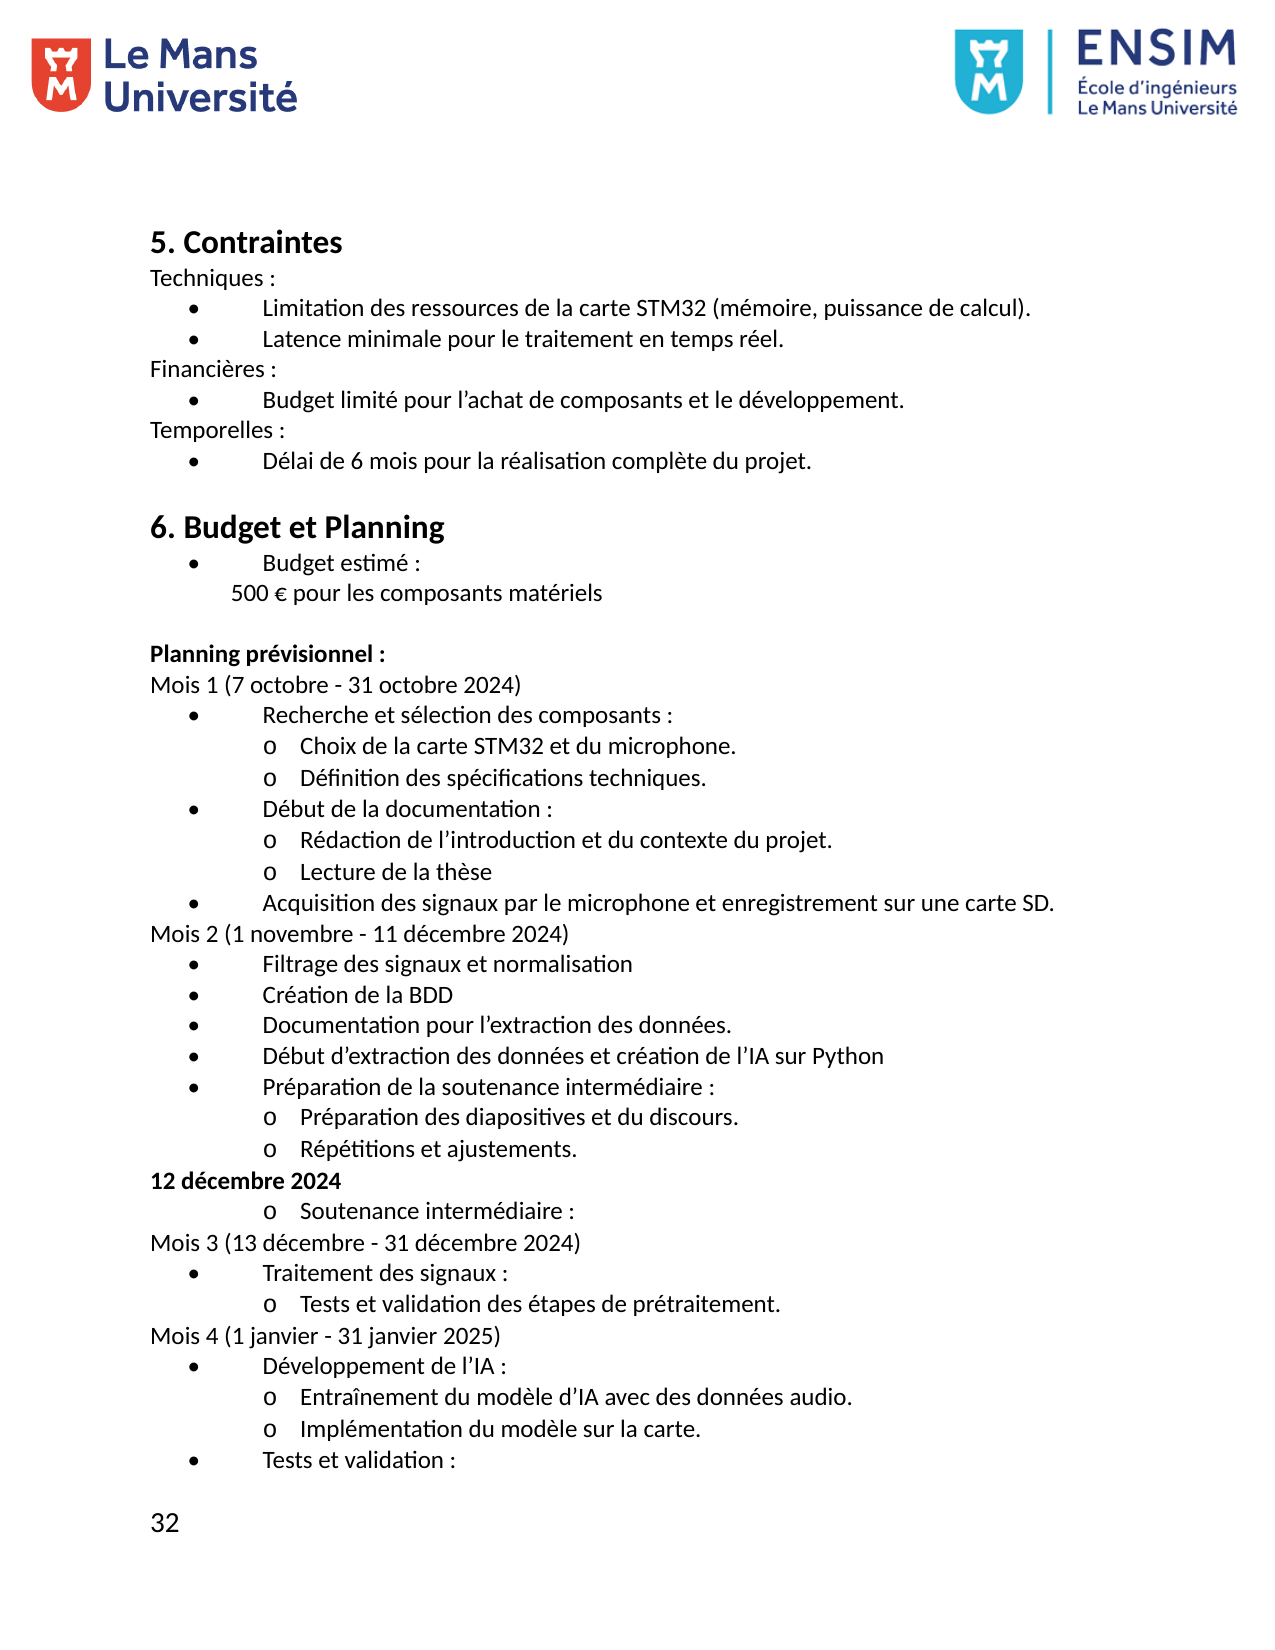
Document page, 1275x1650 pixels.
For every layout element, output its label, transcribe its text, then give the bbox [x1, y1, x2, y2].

text 12 décembre 2024 [150, 1165, 1125, 1195]
list Délai de 6 mois pour la réalisation complète du projet. [187, 445, 1125, 476]
text Planning prévisionnel : [150, 638, 1125, 669]
list Début d’extraction des données et création de l’IA sur Python [187, 1040, 1125, 1071]
text Techniques : [150, 262, 1125, 292]
list Préparation des diapositives et du discours. [262, 1101, 1125, 1133]
picture [11, 16, 317, 133]
text Financières : [150, 353, 1125, 384]
list Choix de la carte STM32 et du microphone. [262, 730, 1125, 762]
list Rédaction de l’introduction et du contexte du projet. [262, 824, 1125, 856]
list Tests et validation des étapes de prétraitement. [262, 1288, 1125, 1320]
list Filtrage des signaux et normalisation [187, 949, 1125, 979]
list Budget limité pour l’achat de composants et le développement. [187, 384, 1125, 414]
list Soutenance intermédiaire : [262, 1195, 1125, 1227]
list Recherche et sélection des composants : [187, 699, 1125, 730]
list Implémentation du modèle sur la carte. [262, 1413, 1125, 1444]
list Acquisition des signaux par le microphone et enregistrement sur une carte SD. [187, 888, 1125, 918]
list Traitement des signaux : [187, 1258, 1125, 1288]
list Début de la documentation : [187, 793, 1125, 824]
text Mois 4 (1 janvier - 31 janvier 2025) [150, 1320, 1125, 1350]
list Latence minimale pour le traitement en temps réel. [187, 323, 1125, 353]
list Répétitions et ajustements. [262, 1133, 1125, 1165]
text 500 € pour les composants matériels [150, 577, 1125, 608]
text Mois 3 (13 décembre - 31 décembre 2024) [150, 1227, 1125, 1258]
list Budget estimé : [187, 547, 1125, 577]
list Définition des spécifications techniques. [262, 762, 1125, 793]
text Temporelles : [150, 414, 1125, 445]
list Limitation des ressources de la carte STM32 (mémoire, puissance de calcul). [187, 292, 1125, 323]
list Tests et validation : [187, 1444, 1125, 1475]
text 6. Budget et Planning [150, 506, 1125, 547]
picture [927, 17, 1259, 130]
list Documentation pour l’extraction des données. [187, 1010, 1125, 1040]
text Mois 2 (1 novembre - 11 décembre 2024) [150, 918, 1125, 949]
list Entraînement du modèle d’IA avec des données audio. [262, 1381, 1125, 1413]
text Mois 1 (7 octobre - 31 octobre 2024) [150, 669, 1125, 699]
text 5. Contraintes [150, 221, 1125, 262]
list Création de la BDD [187, 979, 1125, 1010]
list Développement de l’IA : [187, 1350, 1125, 1381]
list Lecture de la thèse [262, 856, 1125, 888]
list Préparation de la soutenance intermédiaire : [187, 1071, 1125, 1101]
